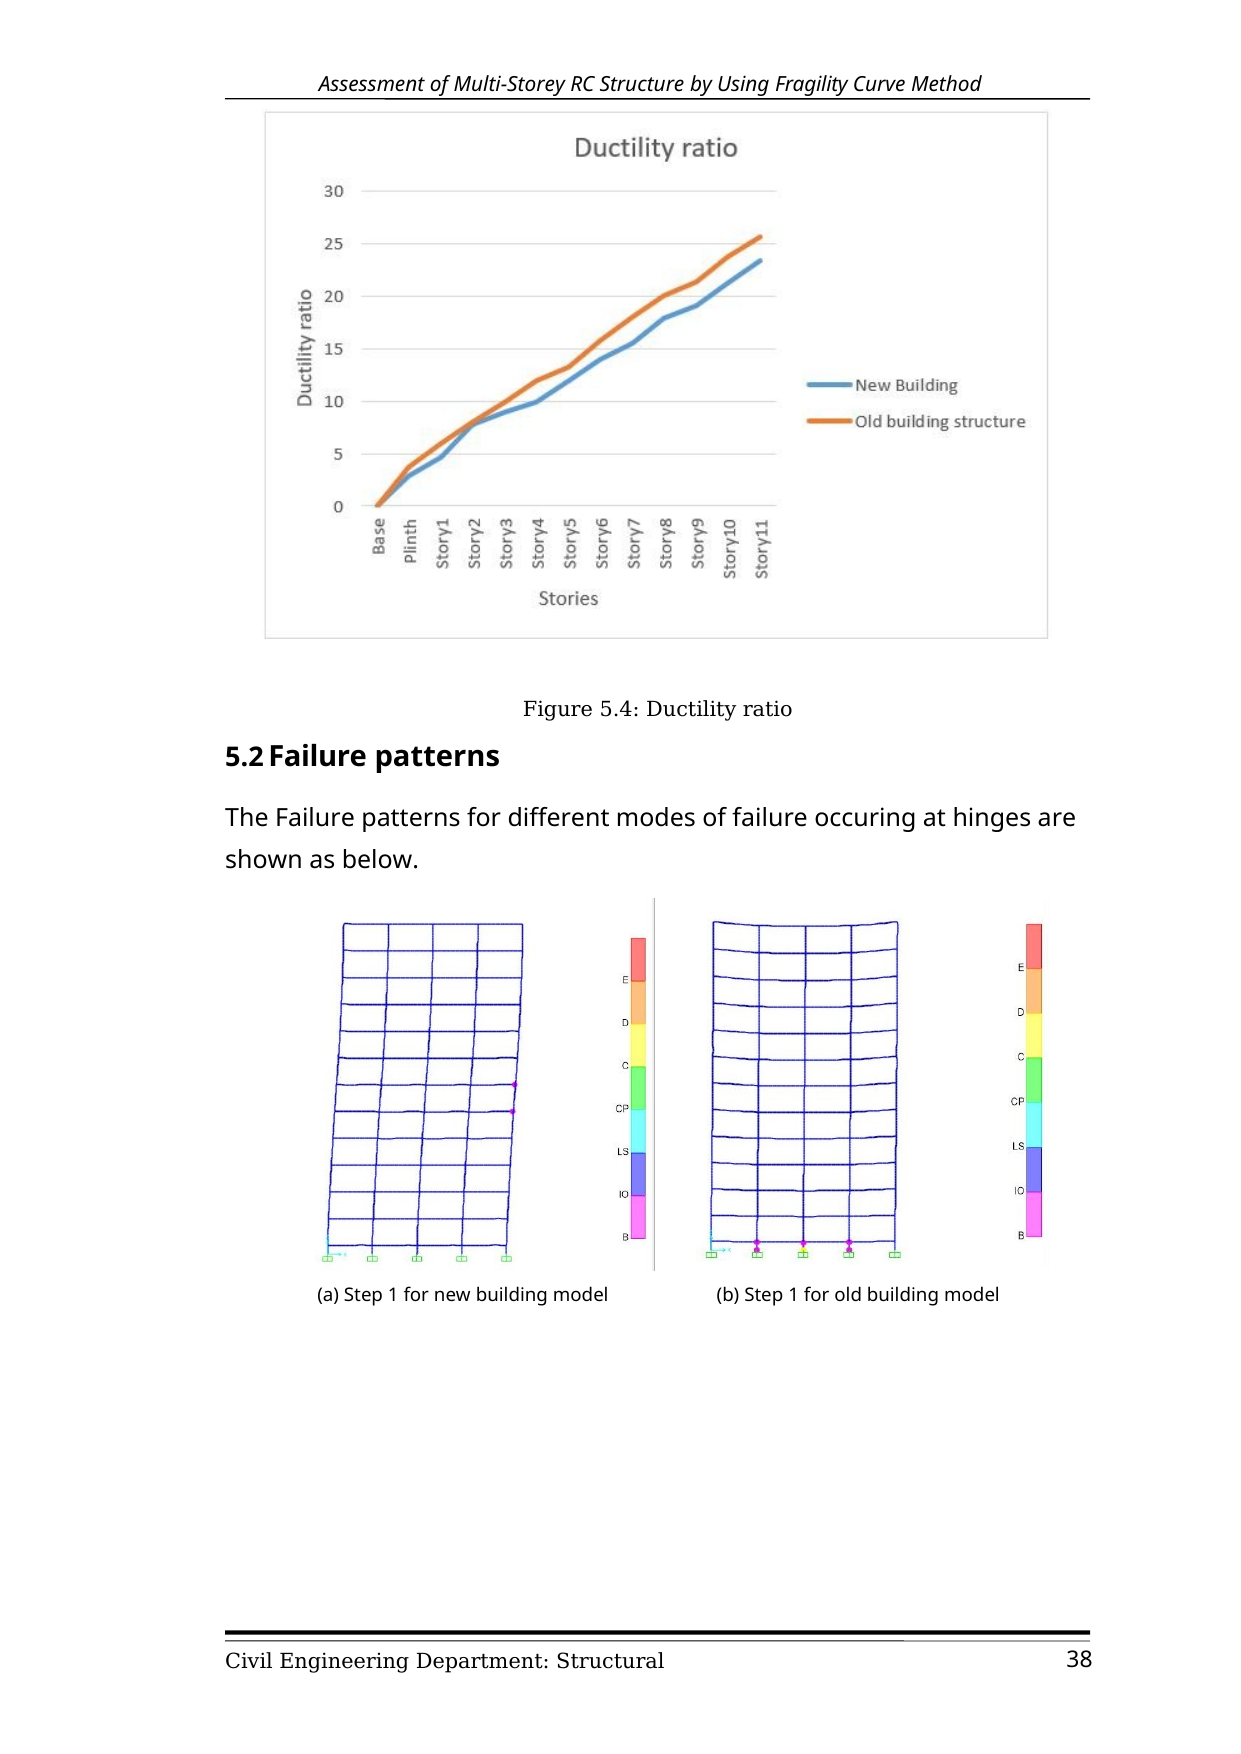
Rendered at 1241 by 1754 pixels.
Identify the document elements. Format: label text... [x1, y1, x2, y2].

picture [695, 899, 1049, 1267]
text The Failure patterns for different modes of failure occuring at hinges are shown as below. [225, 800, 1090, 876]
picture [313, 898, 655, 1271]
picture [261, 108, 1052, 639]
text Figure 5.4: Ductility ratio [223, 644, 1092, 734]
subtitle Failure patterns [225, 734, 1186, 774]
